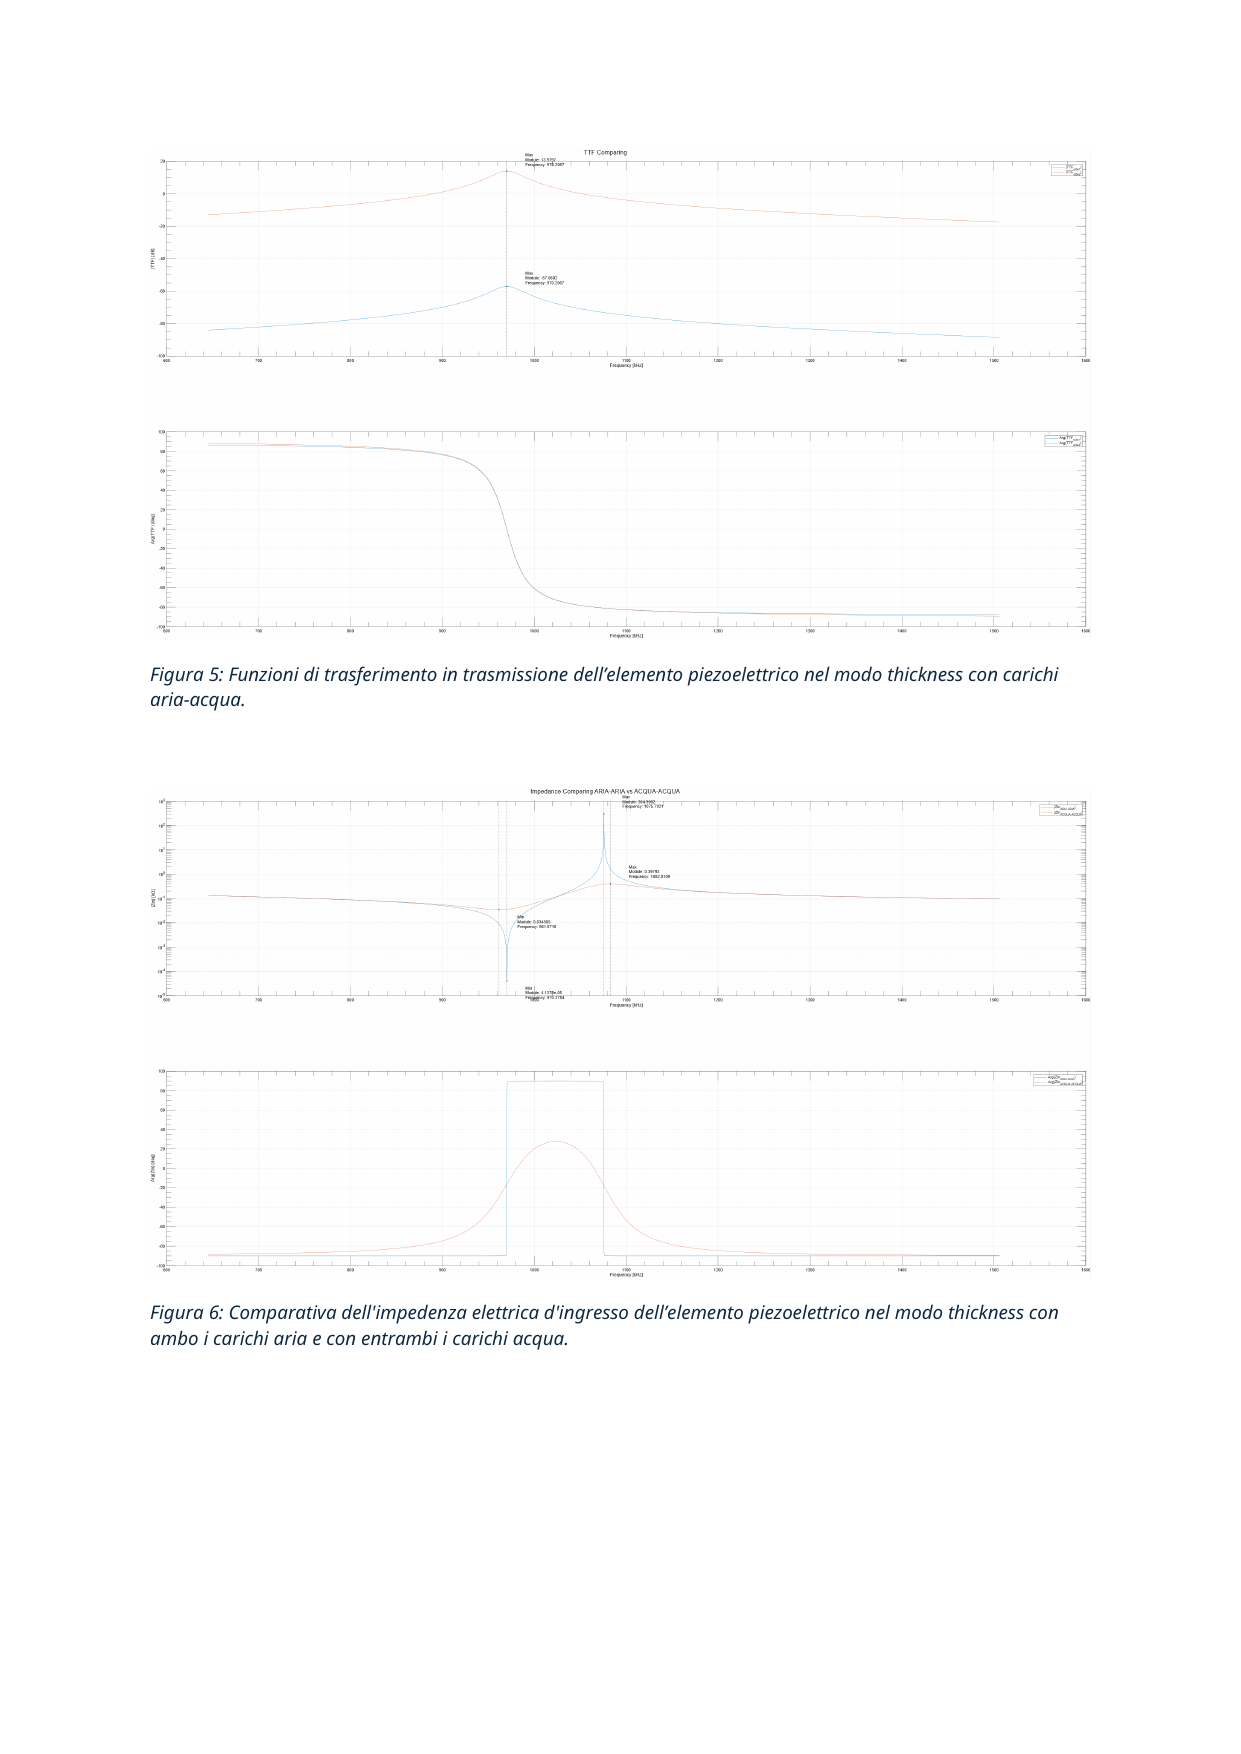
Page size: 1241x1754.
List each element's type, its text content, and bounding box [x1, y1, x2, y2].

picture [150, 150, 1091, 639]
picture [150, 788, 1091, 1278]
